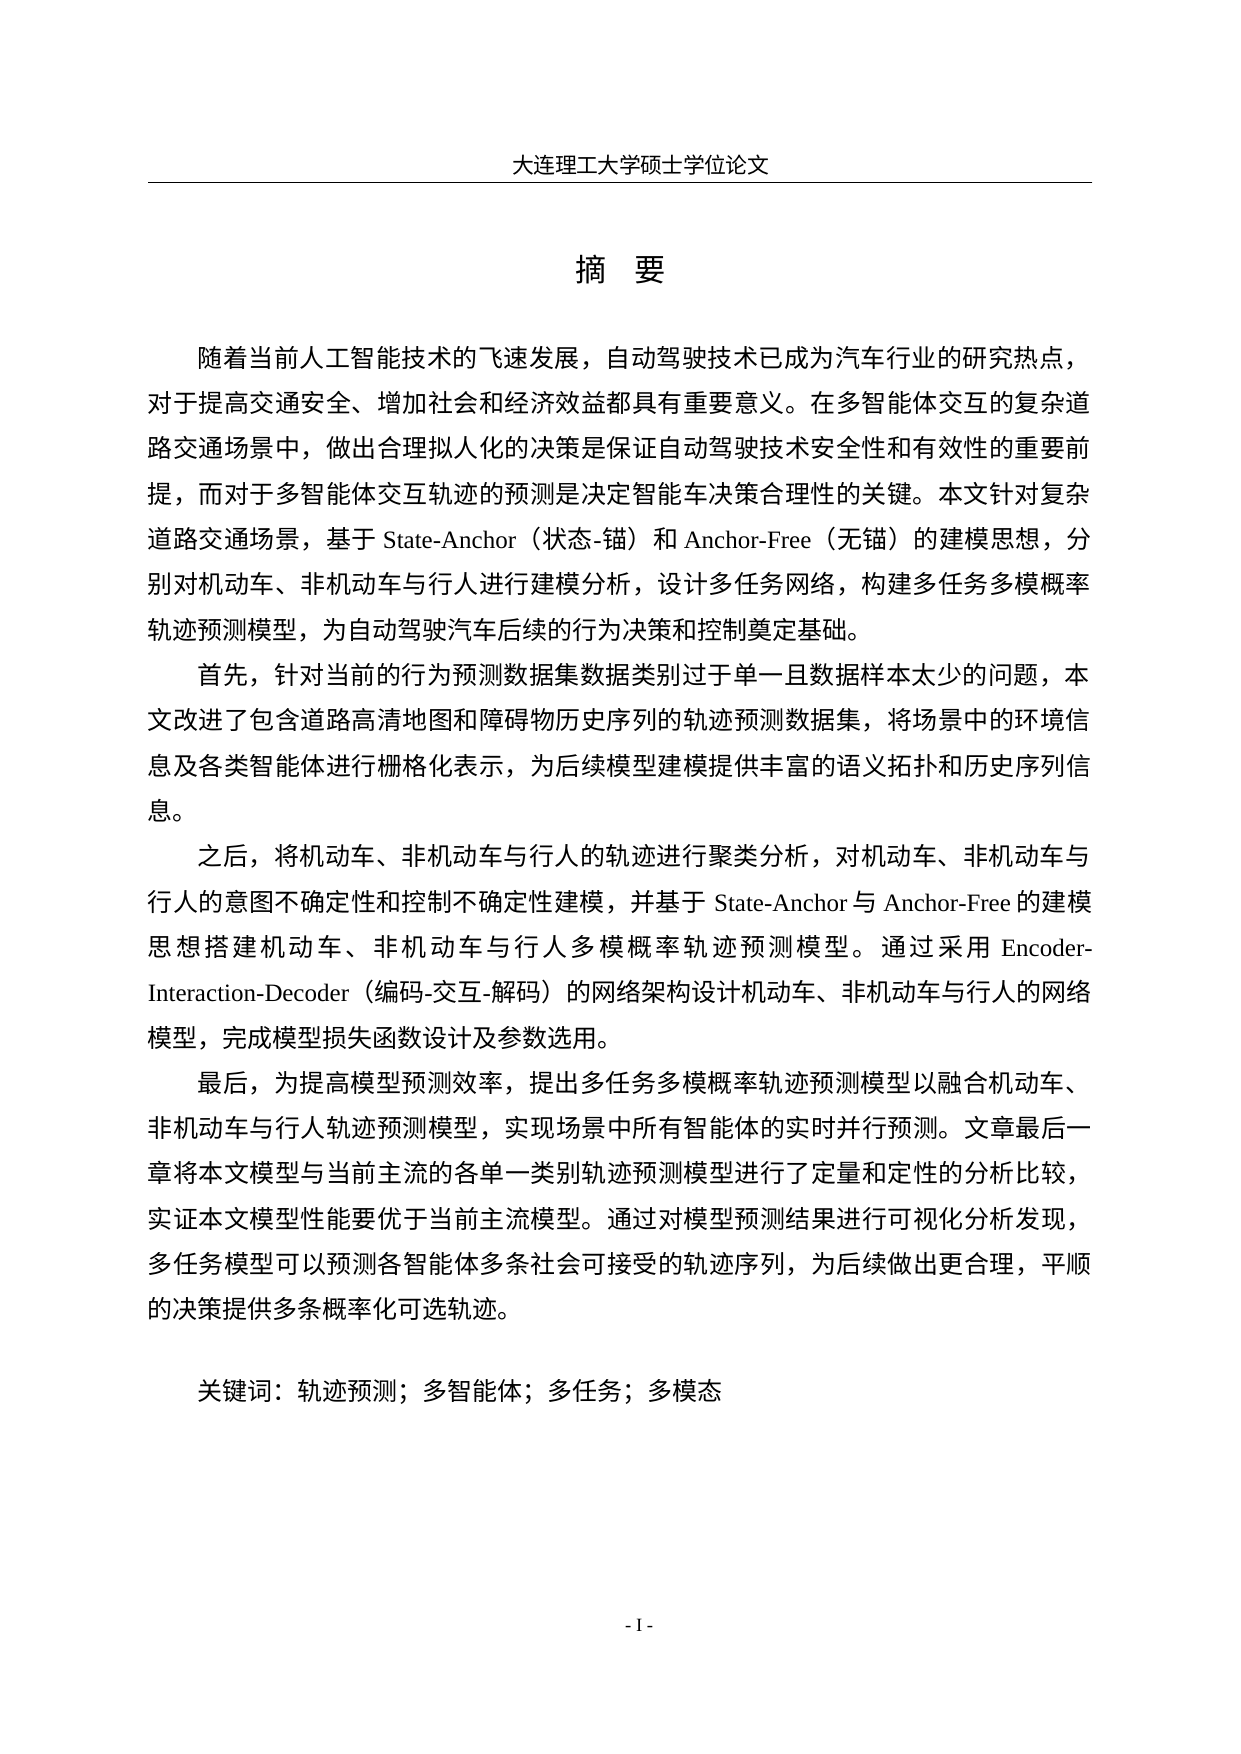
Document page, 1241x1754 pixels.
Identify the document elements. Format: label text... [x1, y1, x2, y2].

text 随着当前人工智能技术的飞速发展，自动驾驶技术已成为汽车行业的研究热点，对于提高交通安全、增加社会和经济效益都具有重要意义。在多智能体交互的复杂道路交通场景中，做出合理拟人化的决策是保证自动驾驶技术安全性和有效性的重要前提，而对于多智能体交互轨迹的预测是决定智能车决策合理性的关键。本文针对复杂道路交通场景，基于State-Anchor（状态-锚）和Anchor-Free（无锚）的建模思想，分别对机动车、非机动车与行人进行建模分析，设计多任务网络，构建多任务多模概率轨迹预测模型，为自动驾驶汽车后续的行为决策和控制奠定基础。 [148, 338, 1092, 646]
text 摘 要 [148, 246, 1092, 291]
text 关键词：轨迹预测；多智能体；多任务；多模态 [148, 1371, 1092, 1407]
text 首先，针对当前的行为预测数据集数据类别过于单一且数据样本太少的问题，本文改进了包含道路高清地图和障碍物历史序列的轨迹预测数据集，将场景中的环境信息及各类智能体进行栅格化表示，为后续模型建模提供丰富的语义拓扑和历史序列信息。 [148, 656, 1092, 828]
text 最后，为提高模型预测效率，提出多任务多模概率轨迹预测模型以融合机动车、非机动车与行人轨迹预测模型，实现场景中所有智能体的实时并行预测。文章最后一章将本文模型与当前主流的各单一类别轨迹预测模型进行了定量和定性的分析比较，实证本文模型性能要优于当前主流模型。通过对模型预测结果进行可视化分析发现，多任务模型可以预测各智能体多条社会可接受的轨迹序列，为后续做出更合理，平顺的决策提供多条概率化可选轨迹。 [148, 1063, 1092, 1326]
text 之后，将机动车、非机动车与行人的轨迹进行聚类分析，对机动车、非机动车与行人的意图不确定性和控制不确定性建模，并基于State-Anchor与Anchor-Free的建模思想搭建机动车、非机动车与行人多模概率轨迹预测模型。通过采用Encoder-Interaction-Decoder（编码-交互-解码）的网络架构设计机动车、非机动车与行人的网络模型，完成模型损失函数设计及参数选用。 [148, 837, 1092, 1054]
